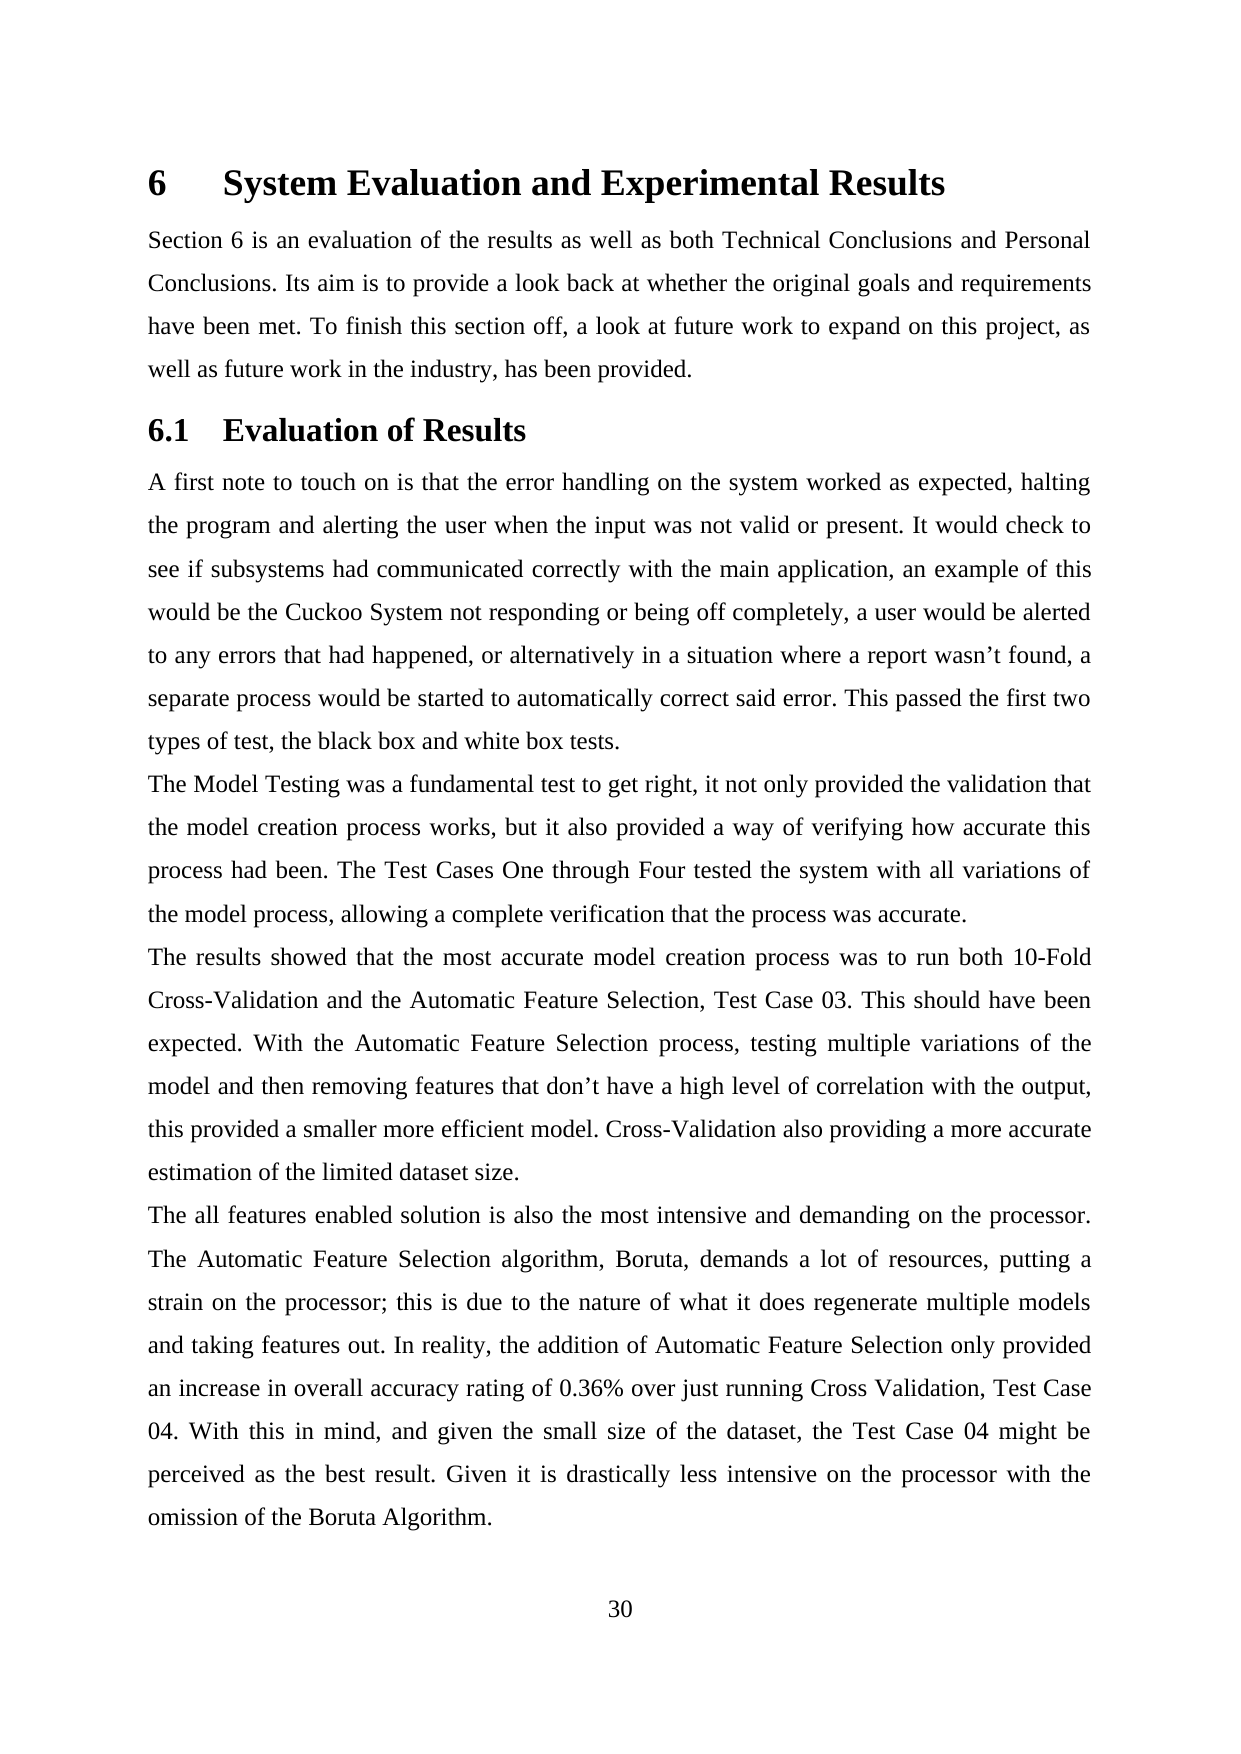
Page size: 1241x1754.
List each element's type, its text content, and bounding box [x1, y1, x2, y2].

text A first note to touch on is that the error handling on the system worked as expected, halting the program and alerting the user when the input was not valid or present. It would check to see if subsystems had communicated correctly with the main application, an example of this would be the Cuckoo System not responding or being off completely, a user would be alerted to any errors that had happened, or alternatively in a situation where a report wasn’t found, a separate process would be started to automatically correct said error. This passed the first two types of test, the black box and white box tests. [148, 467, 1092, 755]
subtitle Evaluation of Results [148, 410, 1092, 448]
text The results showed that the most accurate model creation process was to run both 10-Fold Cross-Validation and the Automatic Feature Selection, Test Case 03. This should have been expected. With the Automatic Feature Selection process, testing multiple variations of the model and then removing features that don’t have a high level of correlation with the output, this provided a smaller more efficient model. Cross-Validation also providing a more accurate estimation of the limited dataset size. [148, 942, 1092, 1186]
text The Model Testing was a fundamental test to get right, it not only provided the validation that the model creation process works, but it also provided a way of verifying how accurate this process had been. The Test Cases One through Four tested the system with all variations of the model process, allowing a complete verification that the process was accurate. [148, 769, 1092, 927]
text The all features enabled solution is also the most intensive and demanding on the processor. The Automatic Feature Selection algorithm, Boruta, demands a lot of resources, putting a strain on the processor; this is due to the nature of what it does regenerate multiple models and taking features out. In reality, the addition of Automatic Feature Selection only provided an increase in overall accuracy rating of 0.36% over just running Cross Validation, Test Case 04. With this in mind, and given the small size of the dataset, the Test Case 04 might be perceived as the best result. Given it is drastically less intensive on the processor with the omission of the Boruta Algorithm. [148, 1201, 1092, 1531]
text Section 6 is an evaluation of the results as well as both Technical Conclusions and Personal Conclusions. Its aim is to provide a look back at whether the original goals and requirements have been met. To finish this section off, a look at future work to expand on this project, as well as future work in the industry, has been provided. [148, 225, 1092, 383]
subtitle System Evaluation and Experimental Results [148, 160, 1092, 203]
